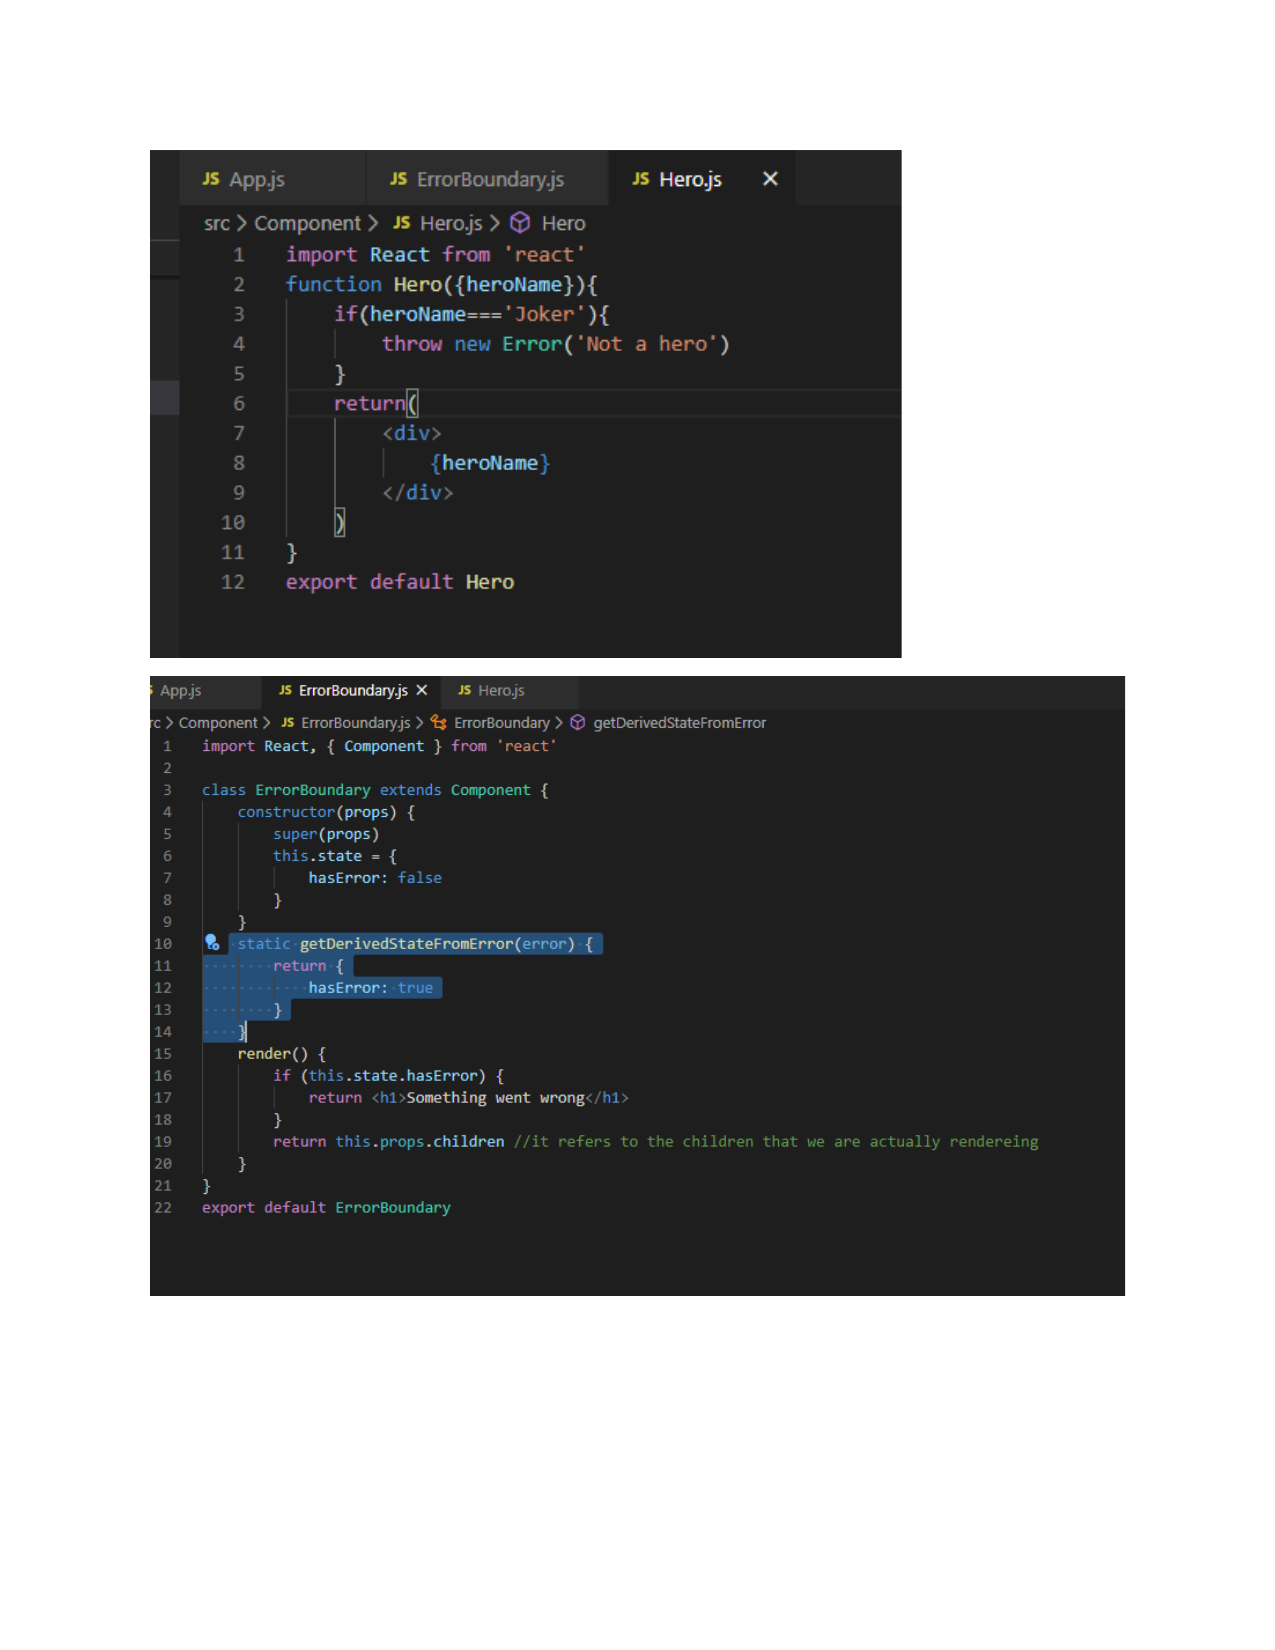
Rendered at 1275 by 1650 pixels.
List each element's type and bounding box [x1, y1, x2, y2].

picture [150, 150, 902, 658]
picture [150, 676, 1125, 1296]
